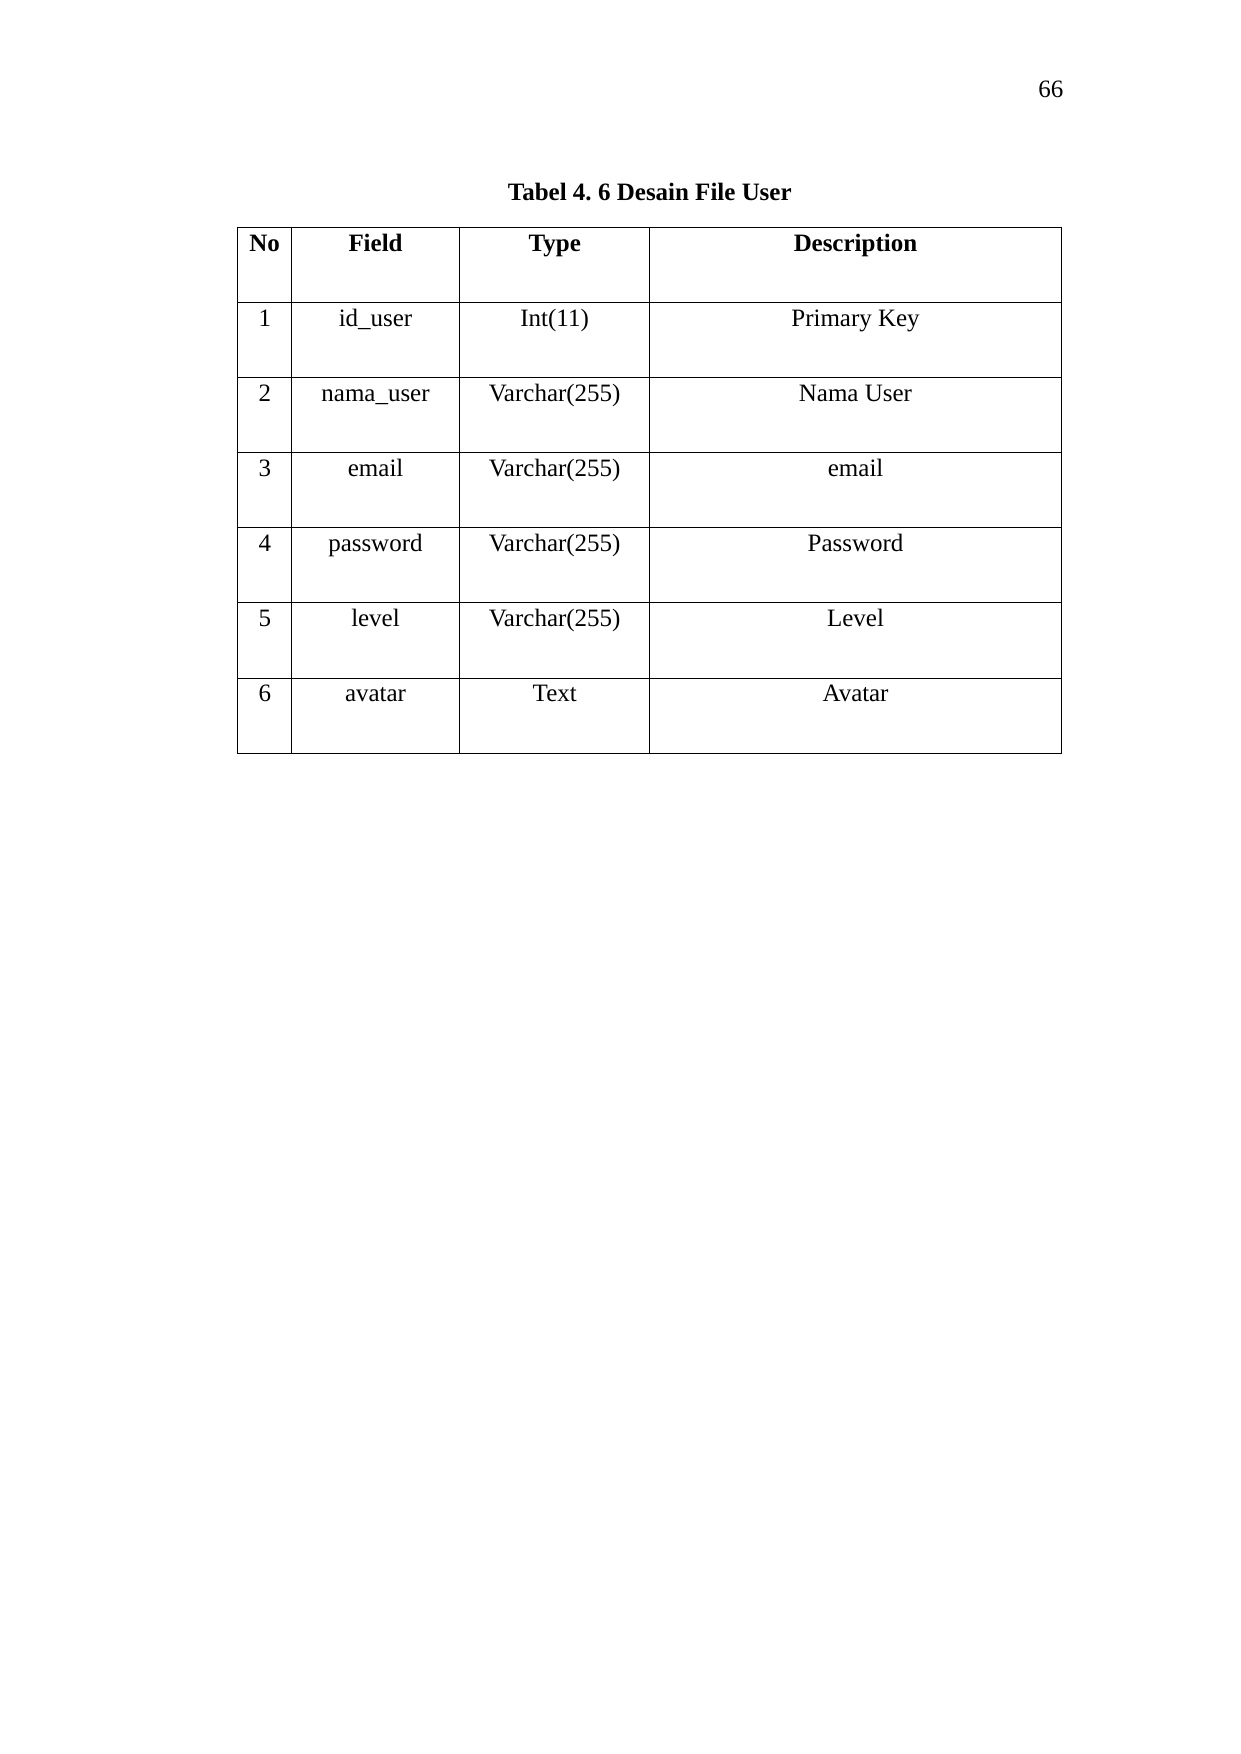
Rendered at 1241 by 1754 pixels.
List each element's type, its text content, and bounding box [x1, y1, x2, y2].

table_cell 5 [238, 603, 291, 677]
table_cell level [292, 603, 459, 677]
table_cell 1 [238, 303, 291, 377]
table_cell nama_user [292, 378, 459, 452]
table_cell Varchar(255) [460, 528, 649, 602]
table_cell Varchar(255) [460, 603, 649, 677]
table_cell email [292, 453, 459, 527]
table_header No [238, 228, 291, 302]
table_cell password [292, 528, 459, 602]
table_header Description [650, 228, 1061, 302]
table_cell 2 [238, 378, 291, 452]
table_cell avatar [292, 679, 459, 752]
table_cell Avatar [650, 679, 1061, 752]
table_cell 4 [238, 528, 291, 602]
table_cell 3 [238, 453, 291, 527]
table_cell Primary Key [650, 303, 1061, 377]
table_cell Text [460, 679, 649, 752]
table_cell Int(11) [460, 303, 649, 377]
table_header Type [460, 228, 649, 302]
table_header Field [292, 228, 459, 302]
text Tabel 4. 6 Desain File User [236, 177, 1063, 206]
table_cell Nama User [650, 378, 1061, 452]
table_cell Varchar(255) [460, 453, 649, 527]
table_cell Varchar(255) [460, 378, 649, 452]
table_cell Password [650, 528, 1061, 602]
table_cell email [650, 453, 1061, 527]
table_cell id_user [292, 303, 459, 377]
table_cell 6 [238, 679, 291, 752]
table_cell Level [650, 603, 1061, 677]
